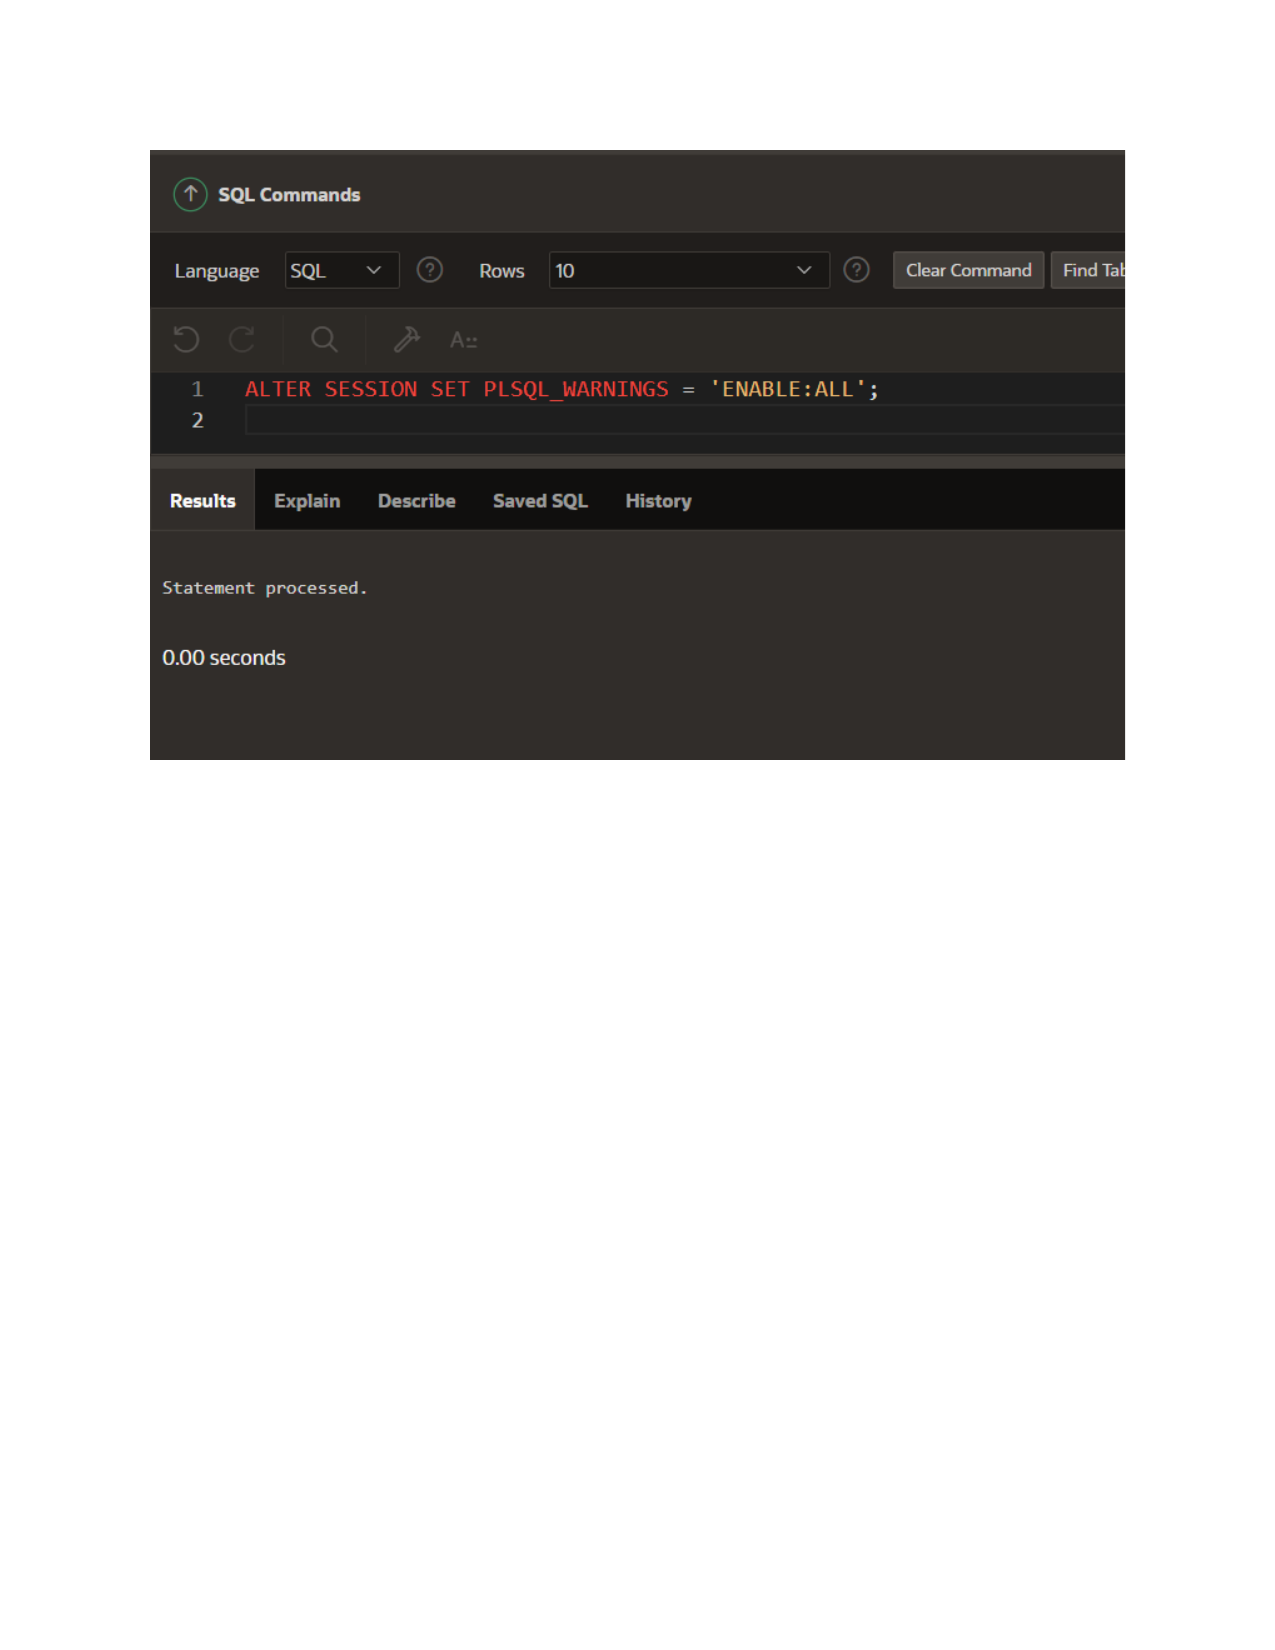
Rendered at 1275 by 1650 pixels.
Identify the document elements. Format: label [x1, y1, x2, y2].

picture [150, 150, 1125, 760]
